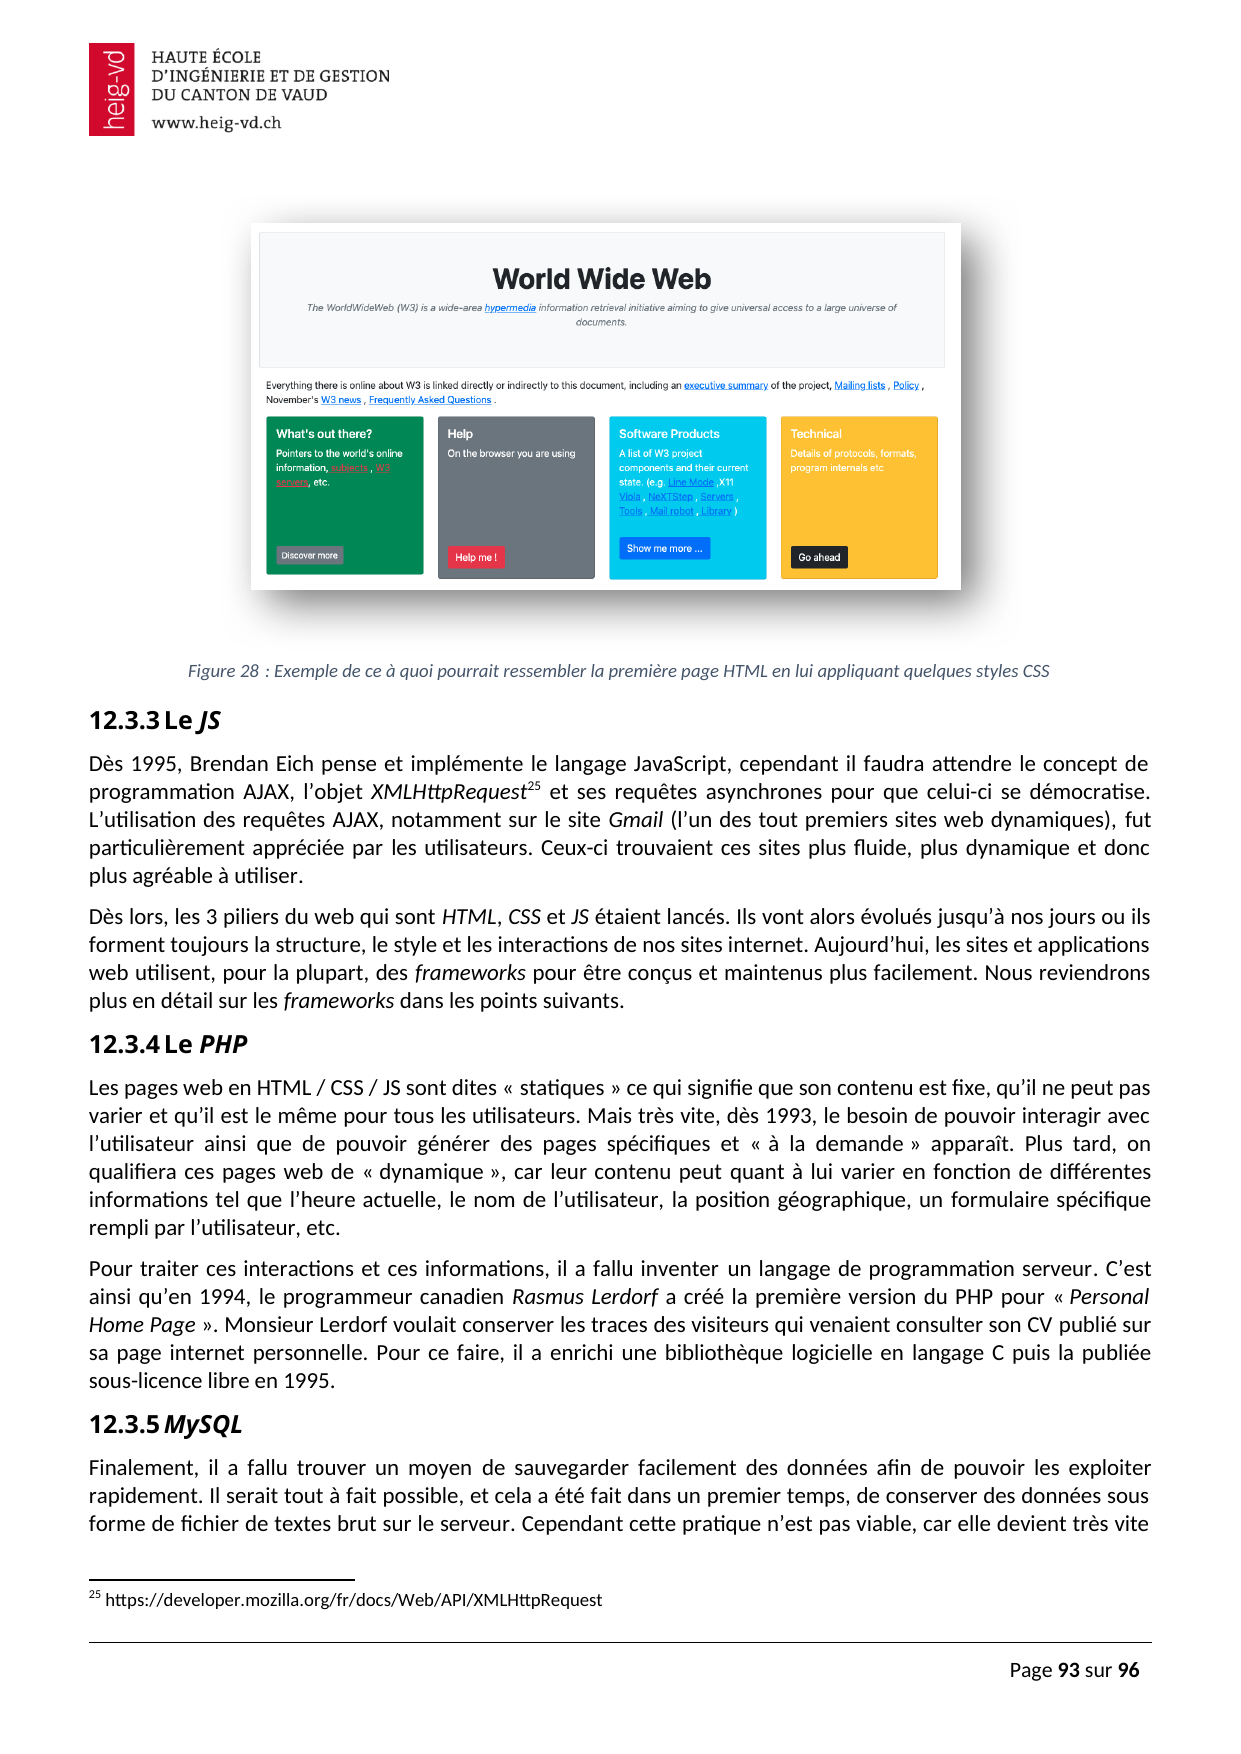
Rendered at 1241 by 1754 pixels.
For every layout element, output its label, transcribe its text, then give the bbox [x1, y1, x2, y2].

subtitle Le PHP [89, 1027, 1152, 1061]
subtitle Le JS [89, 703, 1152, 737]
text Dès lors, les 3 piliers du web qui sont HTML, CSS et JS étaient lancés. Ils vont alors évolués jusqu’à nos jours ou ils forment toujours la structure, le style et les interactions de nos sites internet. Aujourd’hui, les sites et applications web utilisent, pour la plupart, des frameworks pour être conçus et maintenus plus facilement. Nous reviendrons plus en détail sur les frameworks dans les points suivants. [89, 902, 1152, 1014]
text Les pages web en HTML / CSS / JS sont dites « statiques » ce qui signifie que son contenu est fixe, qu’il ne peut pas varier et qu’il est le même pour tous les utilisateurs. Mais très vite, dès 1993, le besoin de pouvoir interagir avec l’utilisateur ainsi que de pouvoir générer des pages spécifiques et « à la demande » apparaît. Plus tard, on qualifiera ces pages web de « dynamique », car leur contenu peut quant à lui varier en fonction de différentes informations tel que l’heure actuelle, le nom de l’utilisateur, la position géographique, un formulaire spécifique rempli par l’utilisateur, etc. [89, 1073, 1152, 1241]
picture [251, 223, 961, 590]
text Pour traiter ces interactions et ces informations, il a fallu inventer un langage de programmation serveur. C’est ainsi qu’en 1994, le programmeur canadien Rasmus Lerdorf a créé la première version du PHP pour « Personal Home Page ». Monsieur Lerdorf voulait conserver les traces des visiteurs qui venaient consulter son CV publié sur sa page internet personnelle. Pour ce faire, il a enrichi une bibliothèque logicielle en langage C puis la publiée sous-licence libre en 1995. [89, 1254, 1152, 1394]
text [89, 1453, 1152, 1537]
text Dès 1995, Brendan Eich pense et implémente le langage JavaScript, cependant il faudra attendre le concept de programmation AJAX, l’objet XMLHttpRequest et ses requêtes asynchrones pour que celui-ci se démocratise. L’utilisation des requêtes AJAX, notamment sur le site Gmail (l’un des tout premiers sites web dynamiques), fut particulièrement appréciée par les utilisateurs. Ceux-ci trouvaient ces sites plus fluide, plus dynamique et donc plus agréable à utiliser. [89, 749, 1152, 889]
subtitle MySQL [89, 1406, 1152, 1441]
picture [89, 43, 389, 136]
